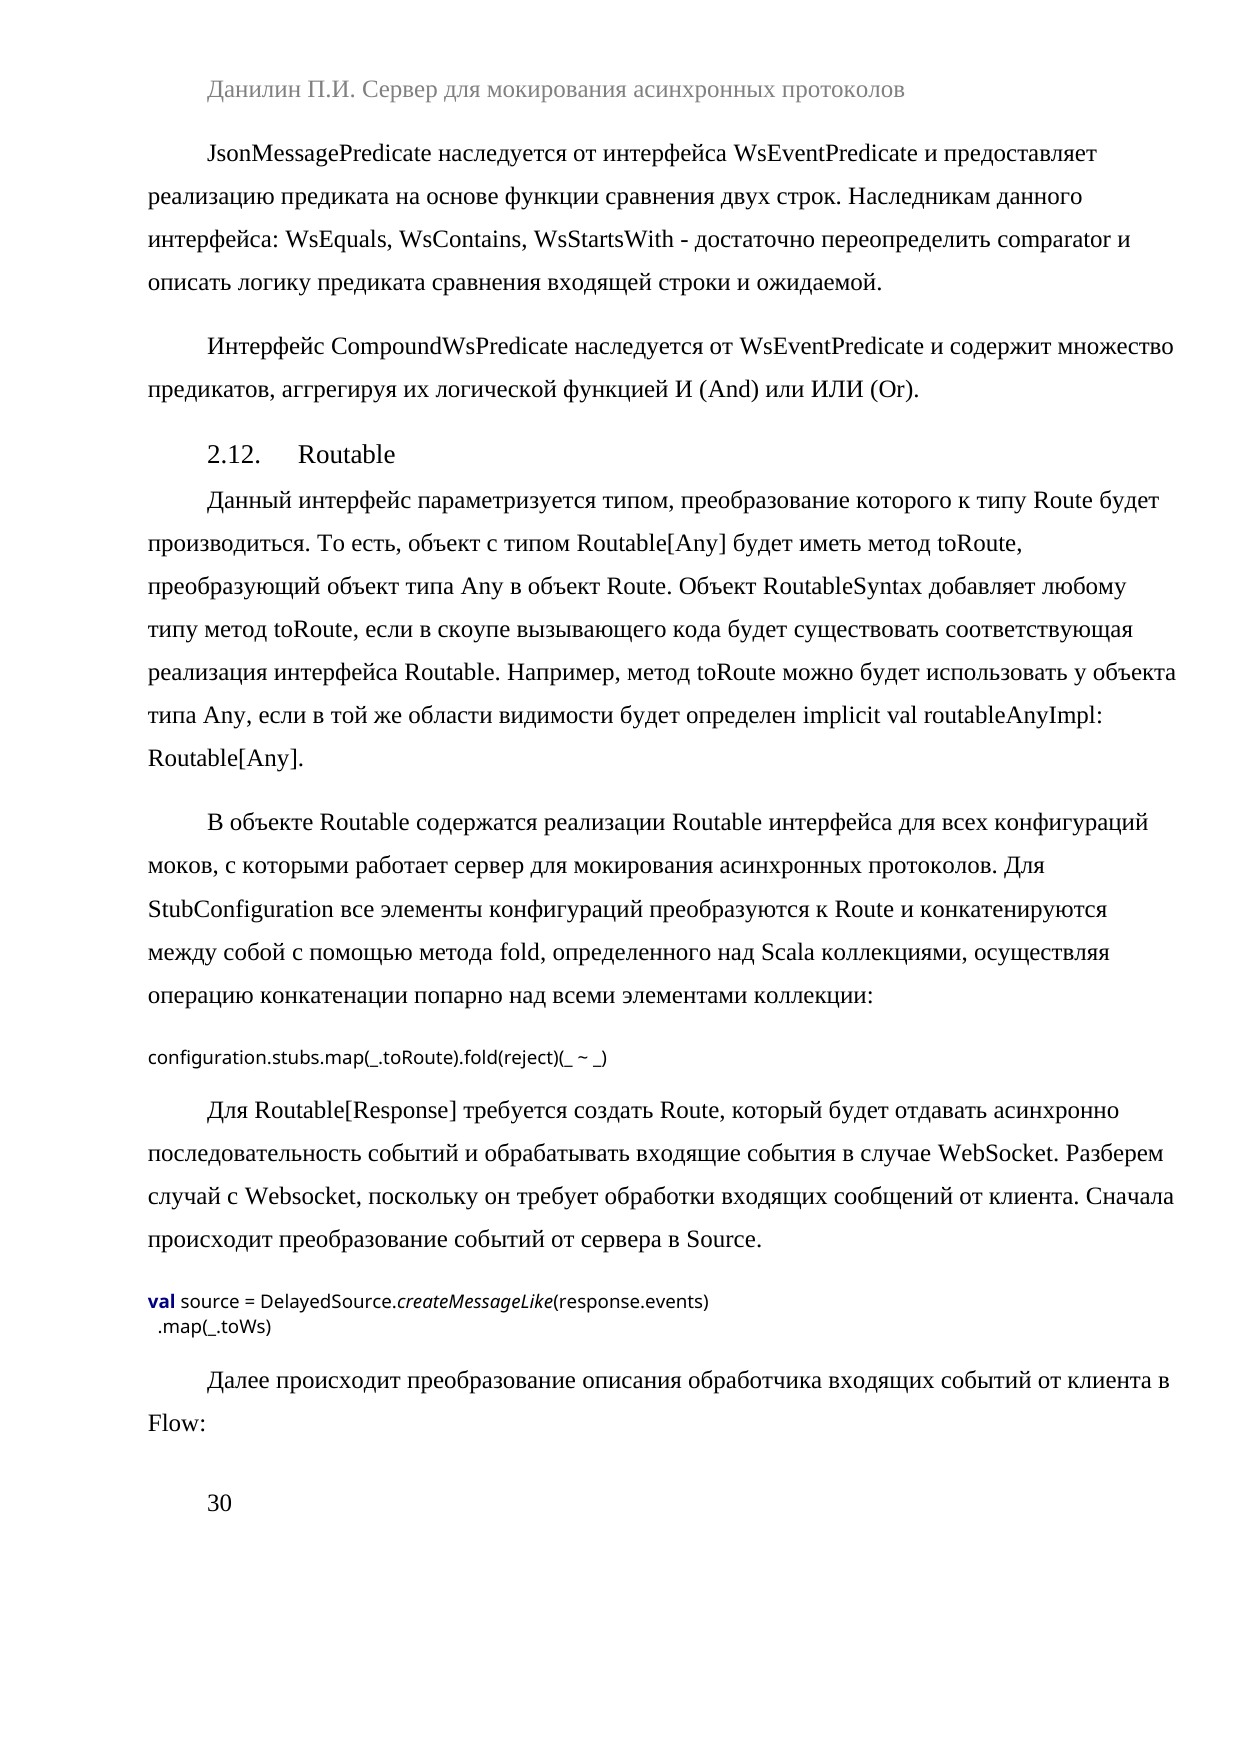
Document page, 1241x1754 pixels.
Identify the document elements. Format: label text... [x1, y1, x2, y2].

text val source = DelayedSource.createMessageLike(response.events) .map(_.toWs) [148, 1288, 1181, 1339]
text Для Routable[Response] требуется создать Route, который будет отдавать асинхронно последовательность событий и обрабатывать входящие события в случае WebSocket. Разберем случай с Websocket, поскольку он требует обработки входящих сообщений от клиента. Сначала происходит преобразование событий от сервера в Source. [148, 1095, 1181, 1253]
subtitle Routable [148, 438, 1181, 469]
text Интерфейс CompoundWsPredicate наследуется от WsEventPredicate и содержит множество предикатов, аггрегируя их логической функцией И (And) или ИЛИ (Or). [148, 331, 1181, 403]
text В объекте Routable содержатся реализации Routable интерфейса для всех конфигураций моков, с которыми работает сервер для мокирования асинхронных протоколов. Для StubConfiguration все элементы конфигураций преобразуются к Route и конкатенируются между собой с помощью метода fold, определенного над Scala коллекциями, осуществляя операцию конкатенации попарно над всеми элементами коллекции: [148, 807, 1181, 1009]
text Далее происходит преобразование описания обработчика входящих событий от клиента в Flow: [148, 1365, 1181, 1437]
text Данный интерфейс параметризуется типом, преобразование которого к типу Route будет производиться. То есть, объект с типом Routable[Any] будет иметь метод toRoute, преобразующий объект типа Any в объект Route. Объект RoutableSyntax добавляет любому типу метод toRoute, если в скоупе вызывающего кода будет существовать соответствующая реализация интерфейса Routable. Например, метод toRoute можно будет использовать у объекта типа Any, если в той же области видимости будет определен implicit val routableAnyImpl: Routable[Any]. [148, 485, 1181, 772]
text configuration.stubs.map(_.toRoute).fold(reject)(_ ~ _) [148, 1044, 1181, 1069]
text JsonMessagePredicate наследуется от интерфейса WsEventPredicate и предоставляет реализацию предиката на основе функции сравнения двух строк. Наследникам данного интерфейса: WsEquals, WsContains, WsStartsWith - достаточно переопределить comparator и описать логику предиката сравнения входящей строки и ожидаемой. [148, 138, 1181, 296]
